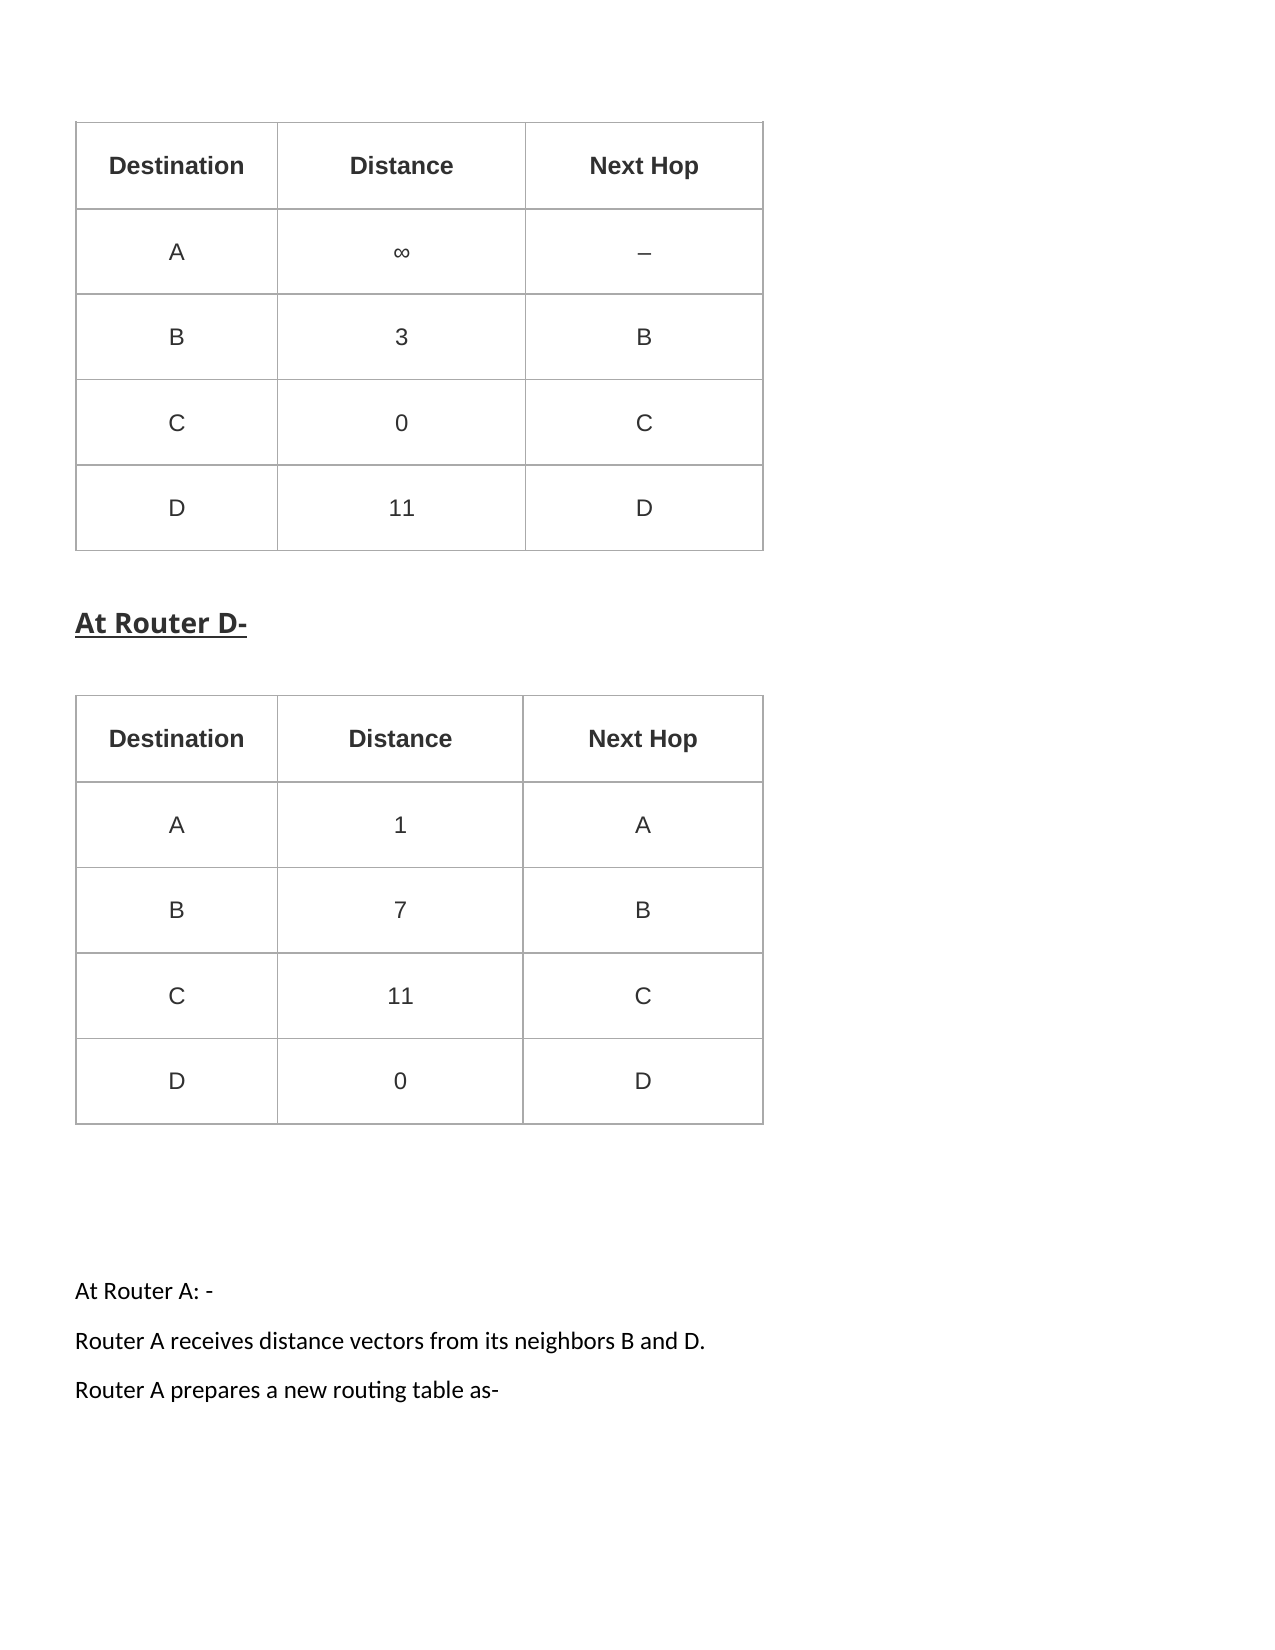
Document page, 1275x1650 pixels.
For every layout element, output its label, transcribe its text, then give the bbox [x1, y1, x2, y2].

table_cell C [77, 380, 277, 464]
table_cell A [524, 783, 762, 867]
text At Router A: - [75, 1275, 1200, 1306]
table_cell D [77, 1039, 277, 1123]
table_header Next Hop [524, 696, 762, 781]
table_cell 1 [278, 783, 522, 867]
table_cell – [526, 210, 762, 293]
table_cell 0 [278, 380, 525, 464]
table_header Next Hop [526, 123, 762, 208]
table_header Destination [77, 696, 277, 781]
table_cell 11 [278, 954, 522, 1037]
table_cell C [524, 954, 762, 1037]
text Router A prepares a new routing table as- [75, 1374, 1200, 1405]
table_header Destination [77, 123, 277, 208]
table_cell D [526, 466, 762, 549]
table_cell 7 [278, 868, 522, 952]
table_cell C [526, 380, 762, 464]
table_cell B [524, 868, 762, 952]
table_cell C [77, 954, 277, 1037]
table_cell 11 [278, 466, 525, 549]
text At Router D- [75, 604, 1200, 642]
text Router A receives distance vectors from its neighbors B and D. [75, 1325, 1200, 1355]
table_cell A [77, 783, 277, 867]
table_cell A [77, 210, 277, 293]
table_cell ∞ [278, 210, 525, 293]
table_cell B [77, 868, 277, 952]
table_cell 3 [278, 295, 525, 379]
table_cell 0 [278, 1039, 522, 1123]
table_cell B [77, 295, 277, 379]
table_cell B [526, 295, 762, 379]
table_header Distance [278, 696, 522, 781]
table_cell D [77, 466, 277, 549]
table_header Distance [278, 123, 525, 208]
table_cell D [524, 1039, 762, 1123]
